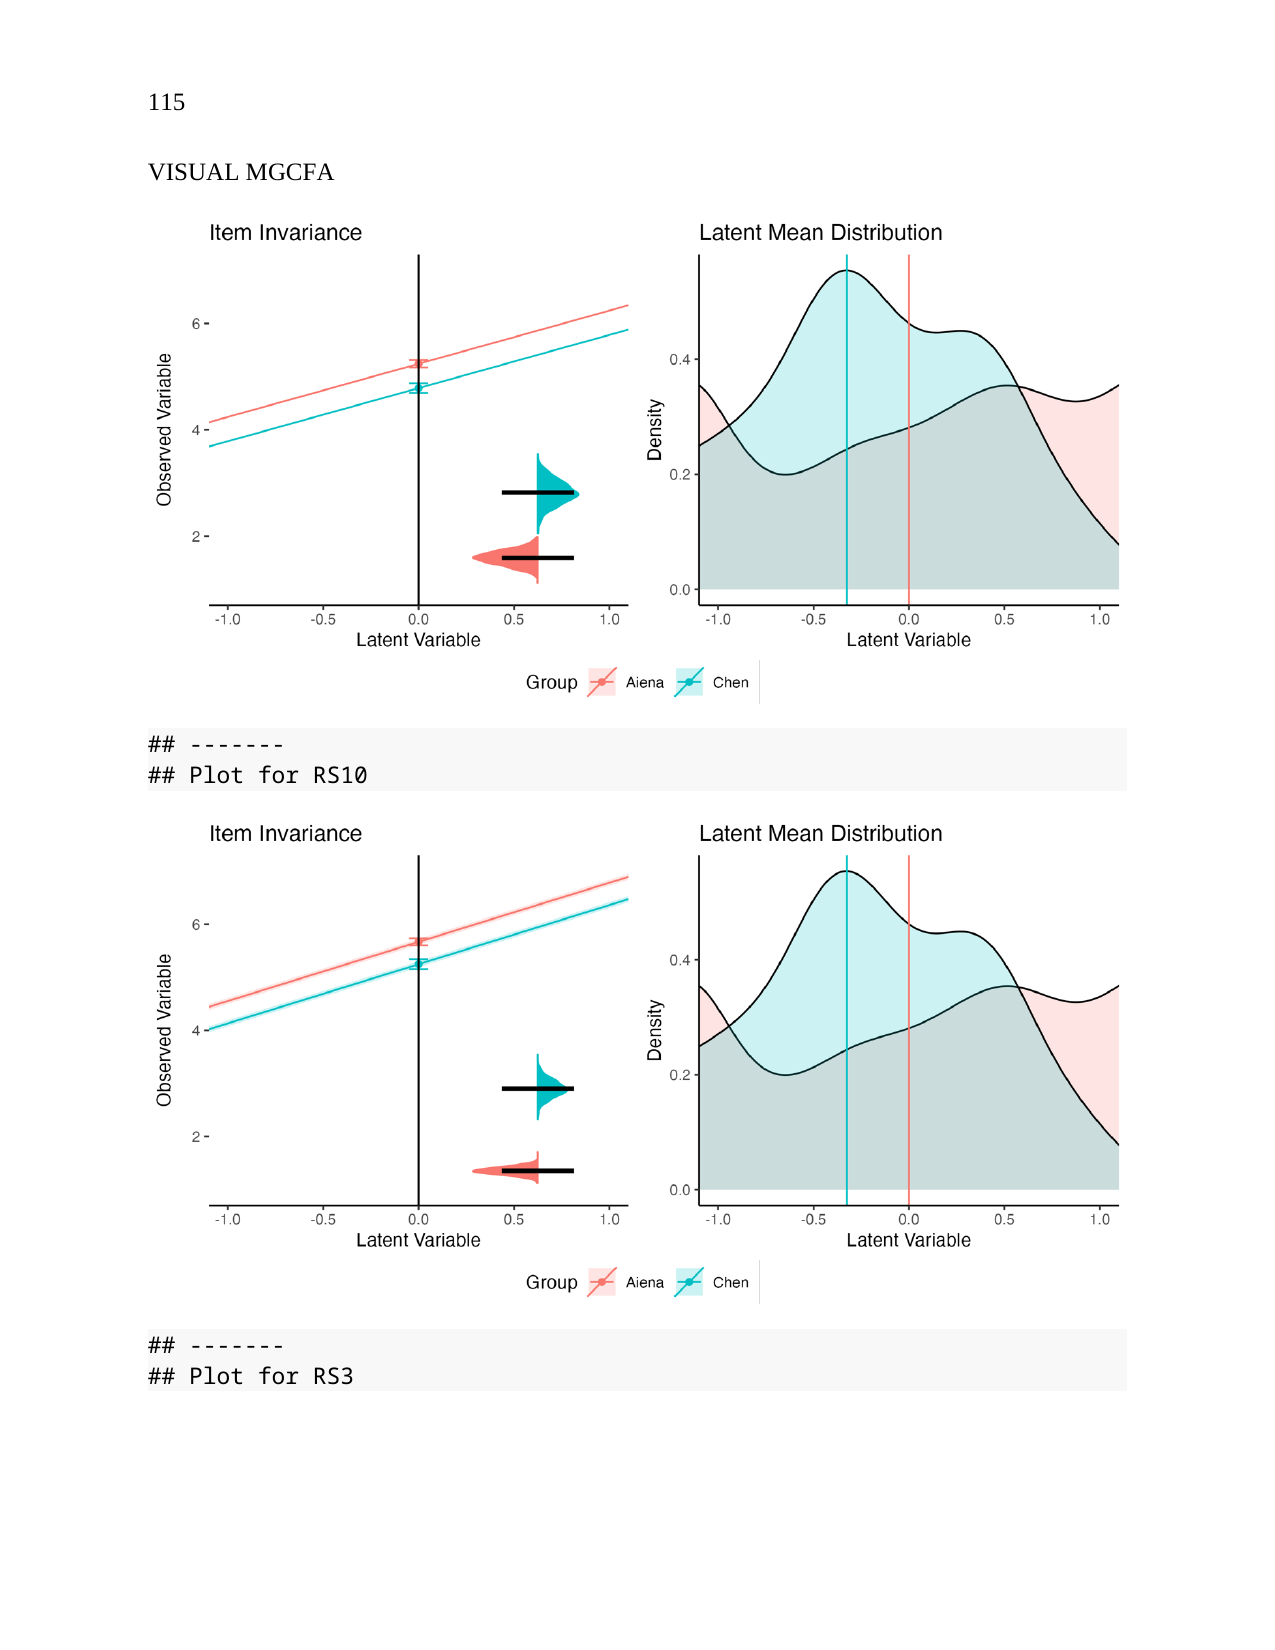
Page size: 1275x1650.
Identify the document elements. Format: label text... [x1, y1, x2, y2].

picture [147, 815, 1128, 1304]
text ## ------- ## Plot for RS10 [148, 728, 1127, 791]
text ## ------- ## Plot for RS3 [148, 1329, 1127, 1391]
picture [147, 215, 1128, 704]
